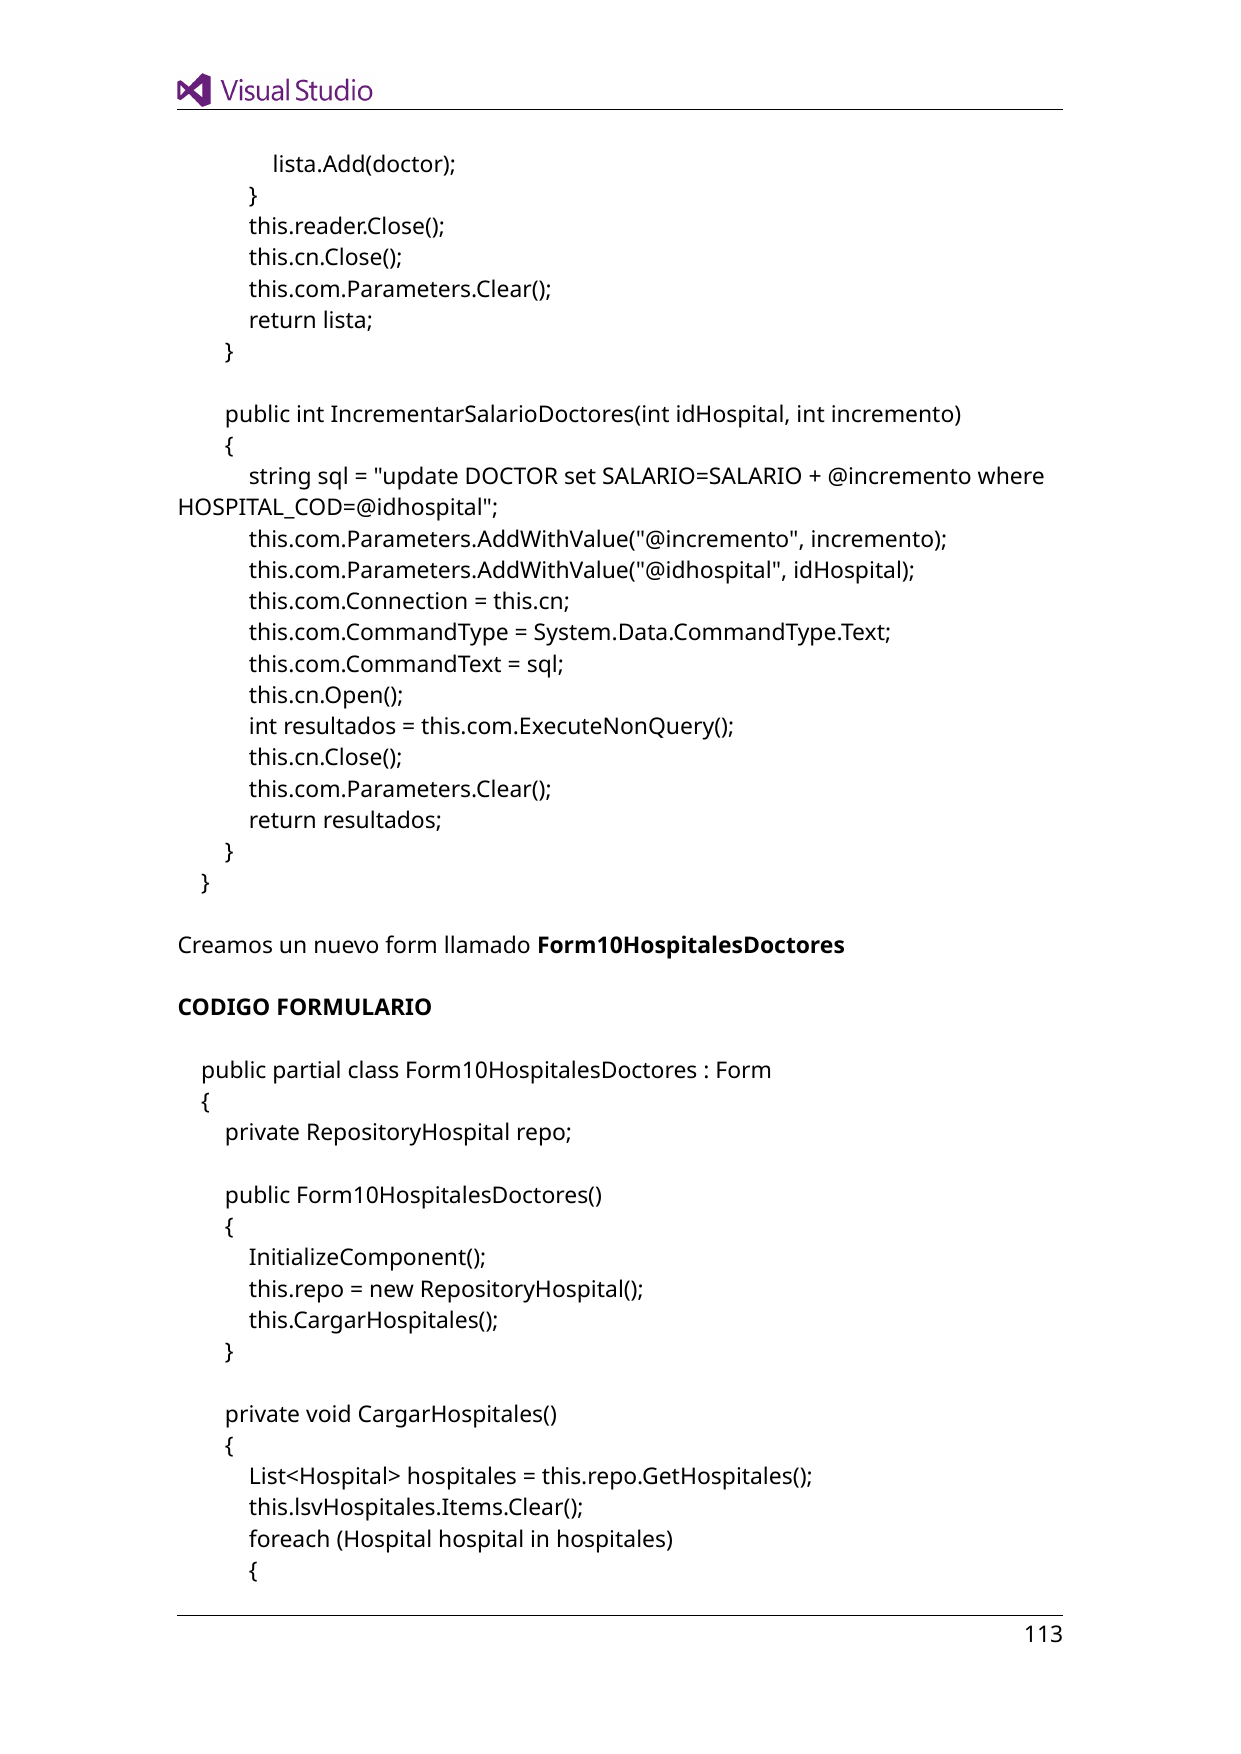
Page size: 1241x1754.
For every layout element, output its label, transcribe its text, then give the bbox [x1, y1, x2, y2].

text List<Hospital> hospitales = this.repo.GetHospitales(); [177, 1460, 1063, 1491]
text this.CargarHospitales(); [177, 1304, 1063, 1335]
text { [177, 1429, 1063, 1460]
text return resultados; [177, 804, 1063, 835]
text this.repo = new RepositoryHospital(); [177, 1273, 1063, 1304]
text { [177, 1554, 1063, 1585]
text } [177, 835, 1063, 866]
text this.com.Parameters.Clear(); [177, 773, 1063, 804]
text int resultados = this.com.ExecuteNonQuery(); [177, 710, 1063, 741]
text this.cn.Close(); [177, 241, 1063, 273]
text public partial class Form10HospitalesDoctores : Form [177, 1054, 1063, 1085]
text foreach (Hospital hospital in hospitales) [177, 1523, 1063, 1554]
text { [177, 1085, 1063, 1116]
text this.com.Connection = this.cn; [177, 585, 1063, 616]
picture [177, 73, 375, 107]
text this.reader.Close(); [177, 210, 1063, 241]
text this.com.Parameters.Clear(); [177, 273, 1063, 304]
text this.cn.Open(); [177, 679, 1063, 710]
text } [177, 1335, 1063, 1366]
text this.lsvHospitales.Items.Clear(); [177, 1491, 1063, 1523]
text this.com.Parameters.AddWithValue("@incremento", incremento); [177, 523, 1063, 554]
text private void CargarHospitales() [177, 1398, 1063, 1429]
text } [177, 335, 1063, 366]
text public int IncrementarSalarioDoctores(int idHospital, int incremento) [177, 398, 1063, 429]
text public Form10HospitalesDoctores() [177, 1179, 1063, 1210]
text this.com.CommandText = sql; [177, 648, 1063, 679]
text this.cn.Close(); [177, 741, 1063, 773]
text { [177, 1210, 1063, 1241]
text this.com.CommandType = System.Data.CommandType.Text; [177, 616, 1063, 648]
text return lista; [177, 304, 1063, 335]
text } [177, 179, 1063, 210]
text lista.Add(doctor); [177, 148, 1063, 179]
text } [177, 866, 1063, 898]
text private RepositoryHospital repo; [177, 1116, 1063, 1148]
text { [177, 429, 1063, 460]
text Creamos un nuevo form llamado Form10HospitalesDoctores [177, 929, 1063, 960]
text CODIGO FORMULARIO [177, 991, 1063, 1023]
text string sql = "update DOCTOR set SALARIO=SALARIO + @incremento where HOSPITAL_COD=@idhospital"; [177, 460, 1063, 523]
text InitializeComponent(); [177, 1241, 1063, 1273]
text this.com.Parameters.AddWithValue("@idhospital", idHospital); [177, 554, 1063, 585]
